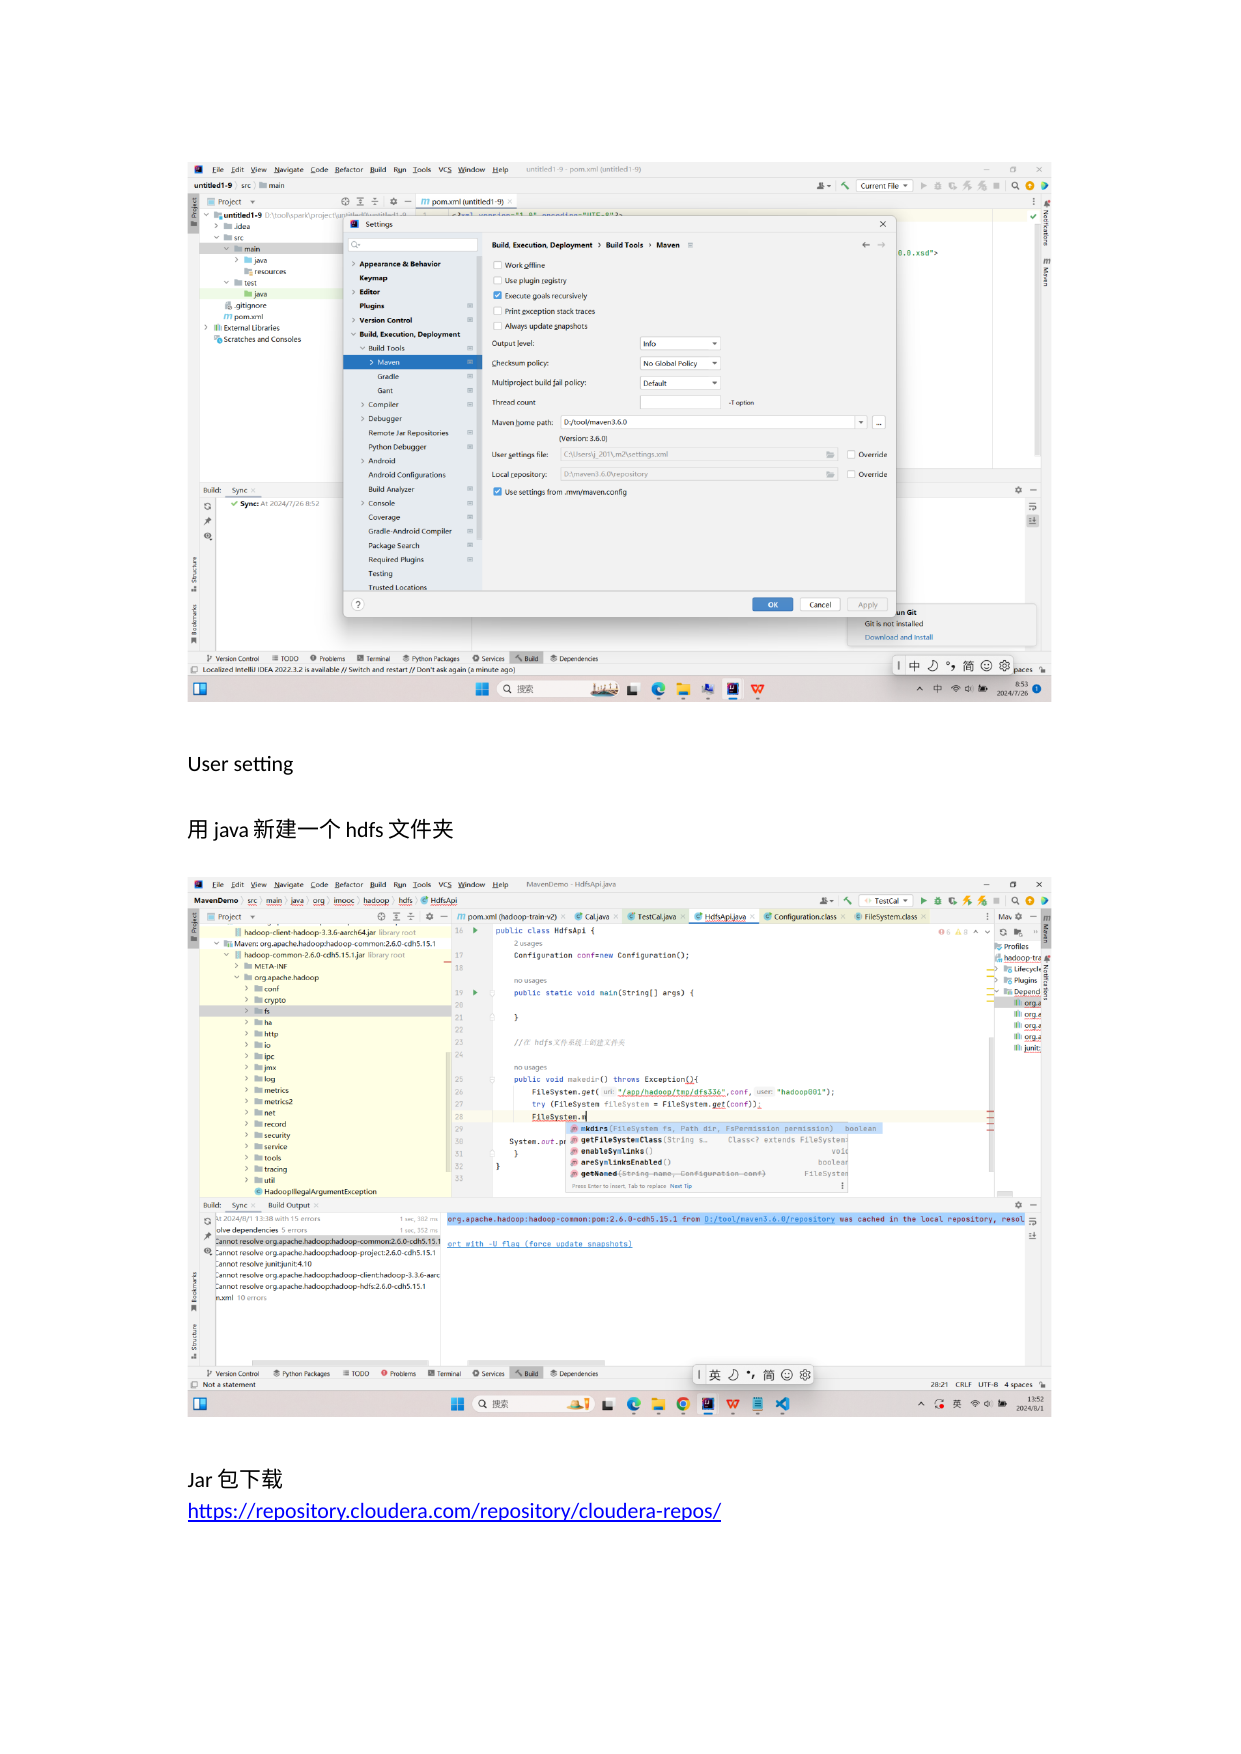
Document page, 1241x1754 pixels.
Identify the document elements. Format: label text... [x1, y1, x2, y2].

text User setting [187, 747, 1053, 779]
picture [187, 877, 1052, 1417]
picture [187, 162, 1052, 702]
text 用java新建一个hdfs 文件夹 [187, 812, 1053, 844]
text https://repository.cloudera.com/repository/cloudera-repos/ [187, 1494, 1053, 1527]
text Jar 包下载 [187, 1462, 1053, 1494]
